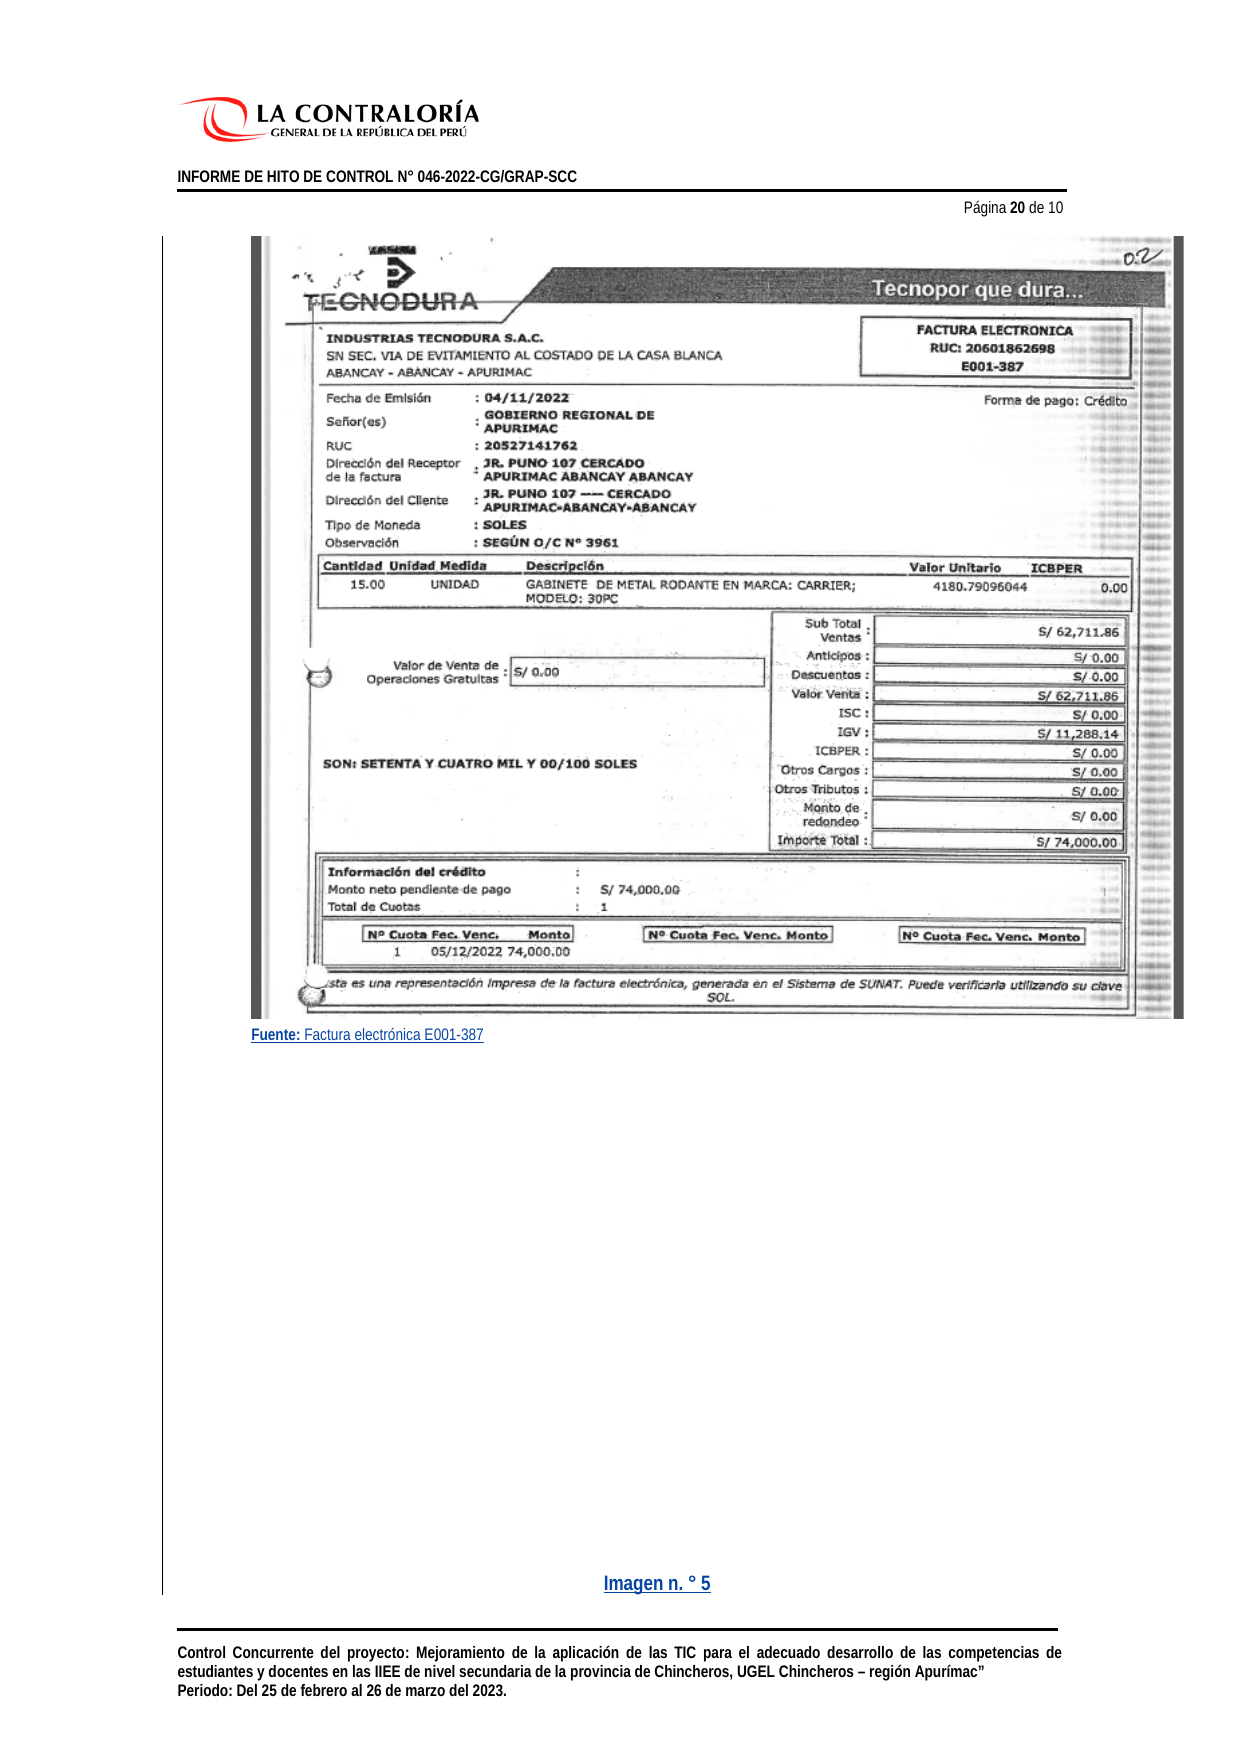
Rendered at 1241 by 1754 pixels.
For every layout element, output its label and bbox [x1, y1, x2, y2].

picture [251, 236, 1184, 1019]
picture [177, 73, 479, 167]
